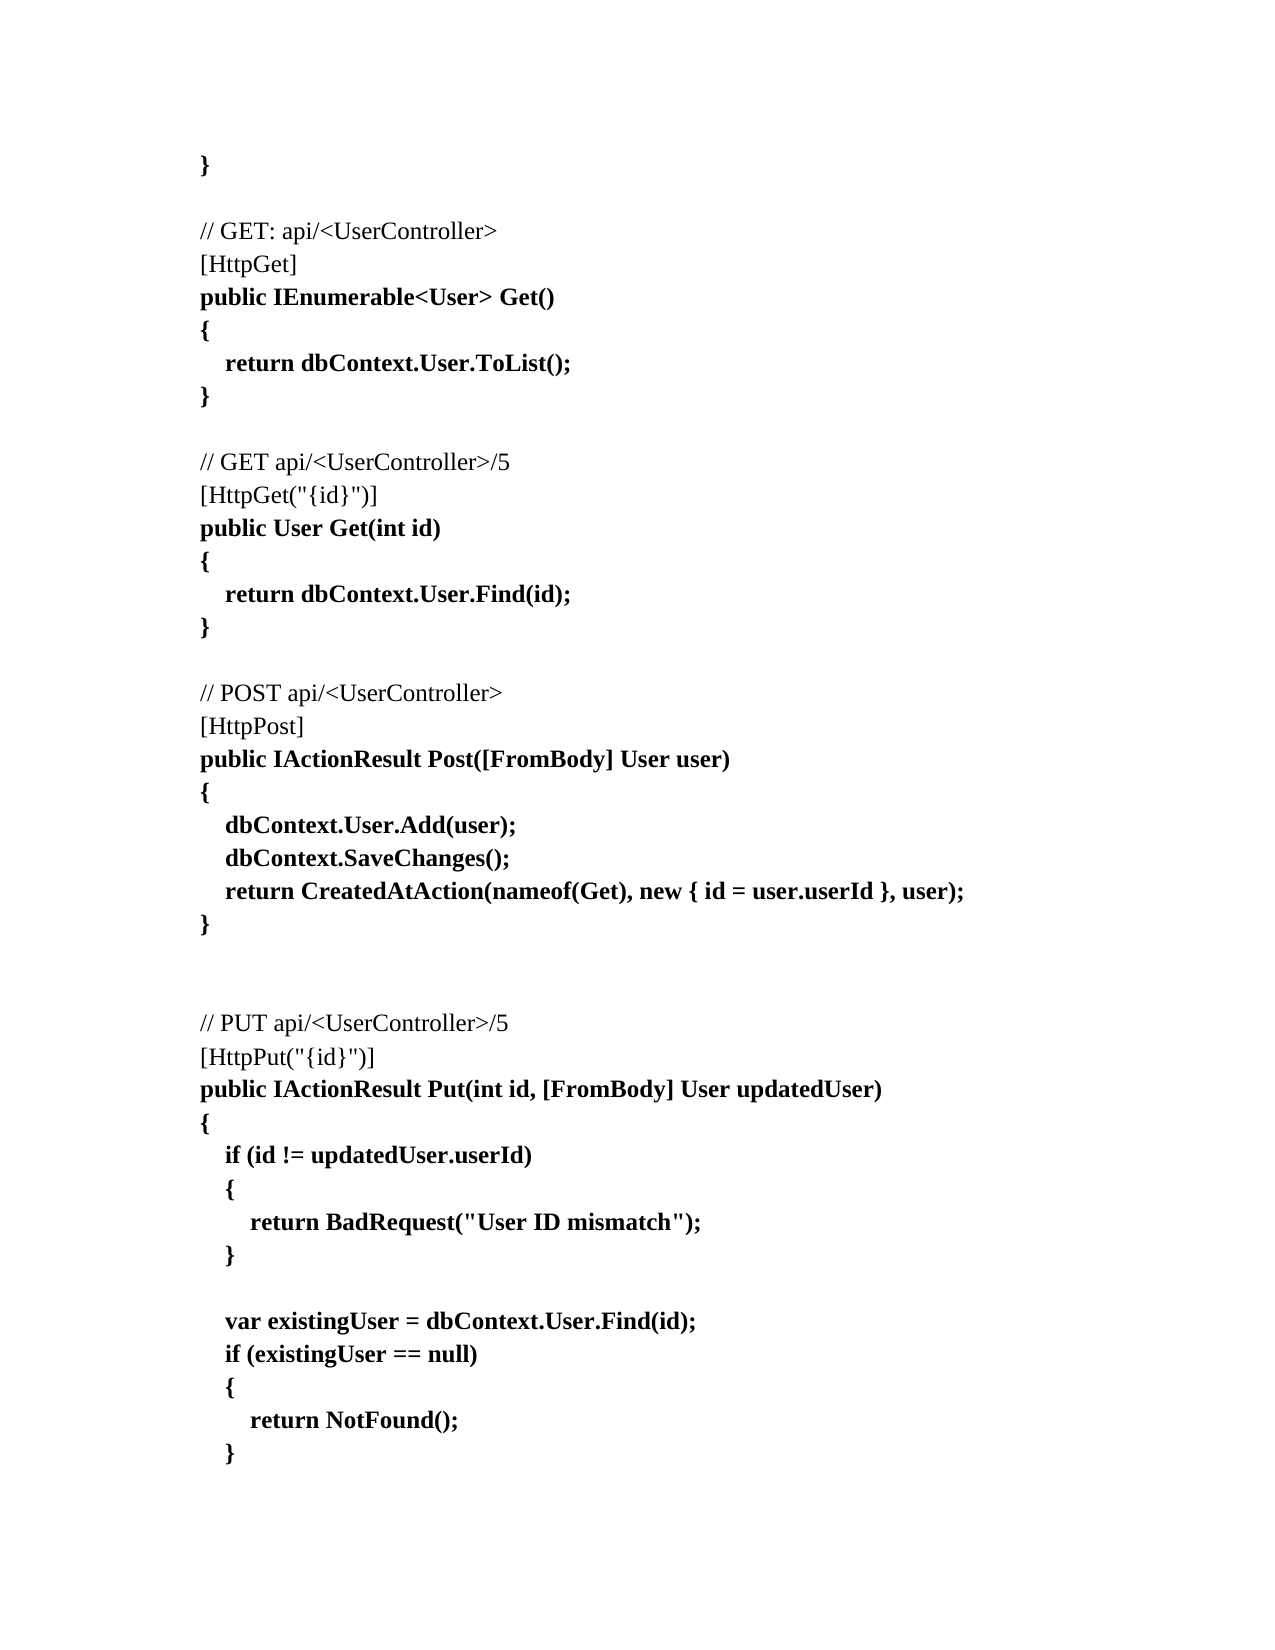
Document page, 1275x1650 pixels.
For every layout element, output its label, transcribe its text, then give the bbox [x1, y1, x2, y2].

text public IActionResult Put(int id, [FromBody] User updatedUser) [150, 1074, 1125, 1103]
text // PUT api/<UserController>/5 [150, 1008, 1125, 1037]
text public IEnumerable<User> Get() [150, 282, 1125, 311]
text public User Get(int id) [150, 513, 1125, 542]
text var existingUser = dbContext.User.Find(id); [150, 1306, 1125, 1334]
text // POST api/<UserController> [150, 678, 1125, 707]
text dbContext.User.Add(user); [150, 810, 1125, 839]
text } [150, 381, 1125, 410]
text } [150, 1240, 1125, 1268]
text { [150, 1108, 1125, 1136]
text if (id != updatedUser.userId) [150, 1141, 1125, 1169]
text return NotFound(); [150, 1405, 1125, 1433]
text if (existingUser == null) [150, 1339, 1125, 1367]
text } [150, 909, 1125, 938]
text [HttpPost] [150, 711, 1125, 740]
text // GET api/<UserController>/5 [150, 447, 1125, 476]
text [HttpPut("{id}")] [150, 1042, 1125, 1070]
text [HttpGet("{id}")] [150, 480, 1125, 509]
text // GET: api/<UserController> [150, 216, 1125, 245]
text return dbContext.User.ToList(); [150, 348, 1125, 377]
text } [150, 1438, 1125, 1467]
text { [150, 1372, 1125, 1401]
text } [150, 150, 1125, 179]
text { [150, 1174, 1125, 1202]
text return CreatedAtAction(nameof(Get), new { id = user.userId }, user); [150, 876, 1125, 905]
text { [150, 777, 1125, 806]
text public IActionResult Post([FromBody] User user) [150, 744, 1125, 773]
text return dbContext.User.Find(id); [150, 579, 1125, 608]
text { [150, 546, 1125, 575]
text return BadRequest("User ID mismatch"); [150, 1207, 1125, 1235]
text { [150, 315, 1125, 344]
text } [150, 612, 1125, 641]
text dbContext.SaveChanges(); [150, 843, 1125, 872]
text [HttpGet] [150, 249, 1125, 278]
